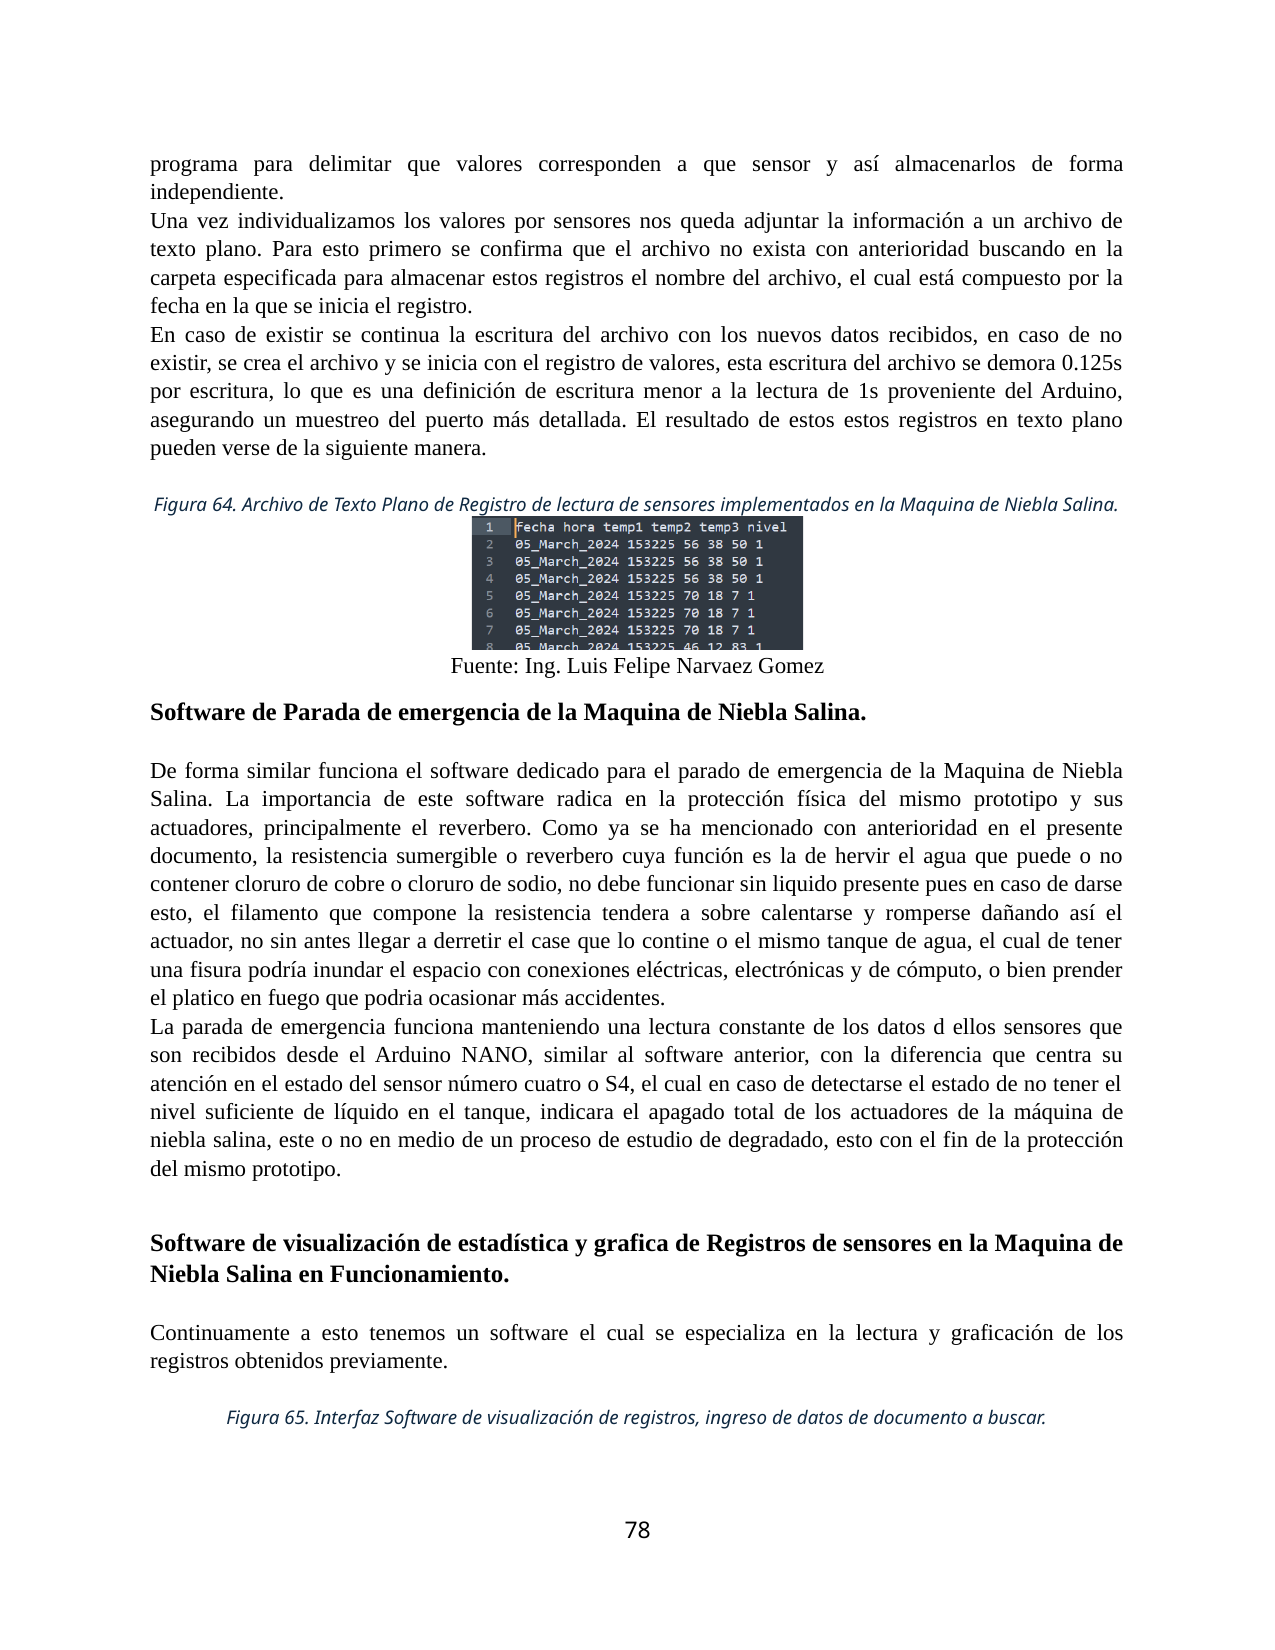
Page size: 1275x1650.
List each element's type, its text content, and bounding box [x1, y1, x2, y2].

picture [471, 516, 804, 650]
subtitle Software de visualización de estadística y grafica de Registros de sensores en la Maquina de Niebla Salina en Funcionamiento. [150, 1228, 1125, 1288]
text La parada de emergencia funciona manteniendo una lectura constante de los datos d ellos sensores que son recibidos desde el Arduino NANO, similar al software anterior, con la diferencia que centra su atención en el estado del sensor número cuatro o S4, el cual en caso de detectarse el estado de no tener el nivel suficiente de líquido en el tanque, indicara el apagado total de los actuadores de la máquina de niebla salina, este o no en medio de un proceso de estudio de degradado, esto con el fin de la protección del mismo prototipo. [150, 1013, 1125, 1181]
text De forma similar funciona el software dedicado para el parado de emergencia de la Maquina de Niebla Salina. La importancia de este software radica en la protección física del mismo prototipo y sus actuadores, principalmente el reverbero. Como ya se ha mencionado con anterioridad en el presente documento, la resistencia sumergible o reverbero cuya función es la de hervir el agua que puede o no contener cloruro de cobre o cloruro de sodio, no debe funcionar sin liquido presente pues en caso de darse esto, el filamento que compone la resistencia tendera a sobre calentarse y romperse dañando así el actuador, no sin antes llegar a derretir el case que lo contine o el mismo tanque de agua, el cual de tener una fisura podría inundar el espacio con conexiones eléctricas, electrónicas y de cómputo, o bien prender el platico en fuego que podria ocasionar más accidentes. [150, 757, 1125, 1011]
text Fuente: Ing. Luis Felipe Narvaez Gomez [150, 652, 1125, 678]
subtitle Software de Parada de emergencia de la Maquina de Niebla Salina. [150, 697, 1125, 726]
text Figura 64. Archivo de Texto Plano de Registro de lectura de sensores implementados en la Maquina de Niebla Salina. [150, 491, 1125, 517]
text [150, 150, 1125, 205]
text Continuamente a esto tenemos un software el cual se especializa en la lectura y graficación de los registros obtenidos previamente. [150, 1319, 1125, 1374]
text En caso de existir se continua la escritura del archivo con los nuevos datos recibidos, en caso de no existir, se crea el archivo y se inicia con el registro de valores, esta escritura del archivo se demora 0.125s por escritura, lo que es una definición de escritura menor a la lectura de 1s proveniente del Arduino, asegurando un muestreo del puerto más detallada. El resultado de estos estos registros en texto plano pueden verse de la siguiente manera. [150, 321, 1125, 461]
text Una vez individualizamos los valores por sensores nos queda adjuntar la información a un archivo de texto plano. Para esto primero se confirma que el archivo no exista con anterioridad buscando en la carpeta especificada para almacenar estos registros el nombre del archivo, el cual está compuesto por la fecha en la que se inicia el registro. [150, 207, 1125, 318]
text Figura 65. Interfaz Software de visualización de registros, ingreso de datos de documento a buscar. [150, 1404, 1125, 1430]
